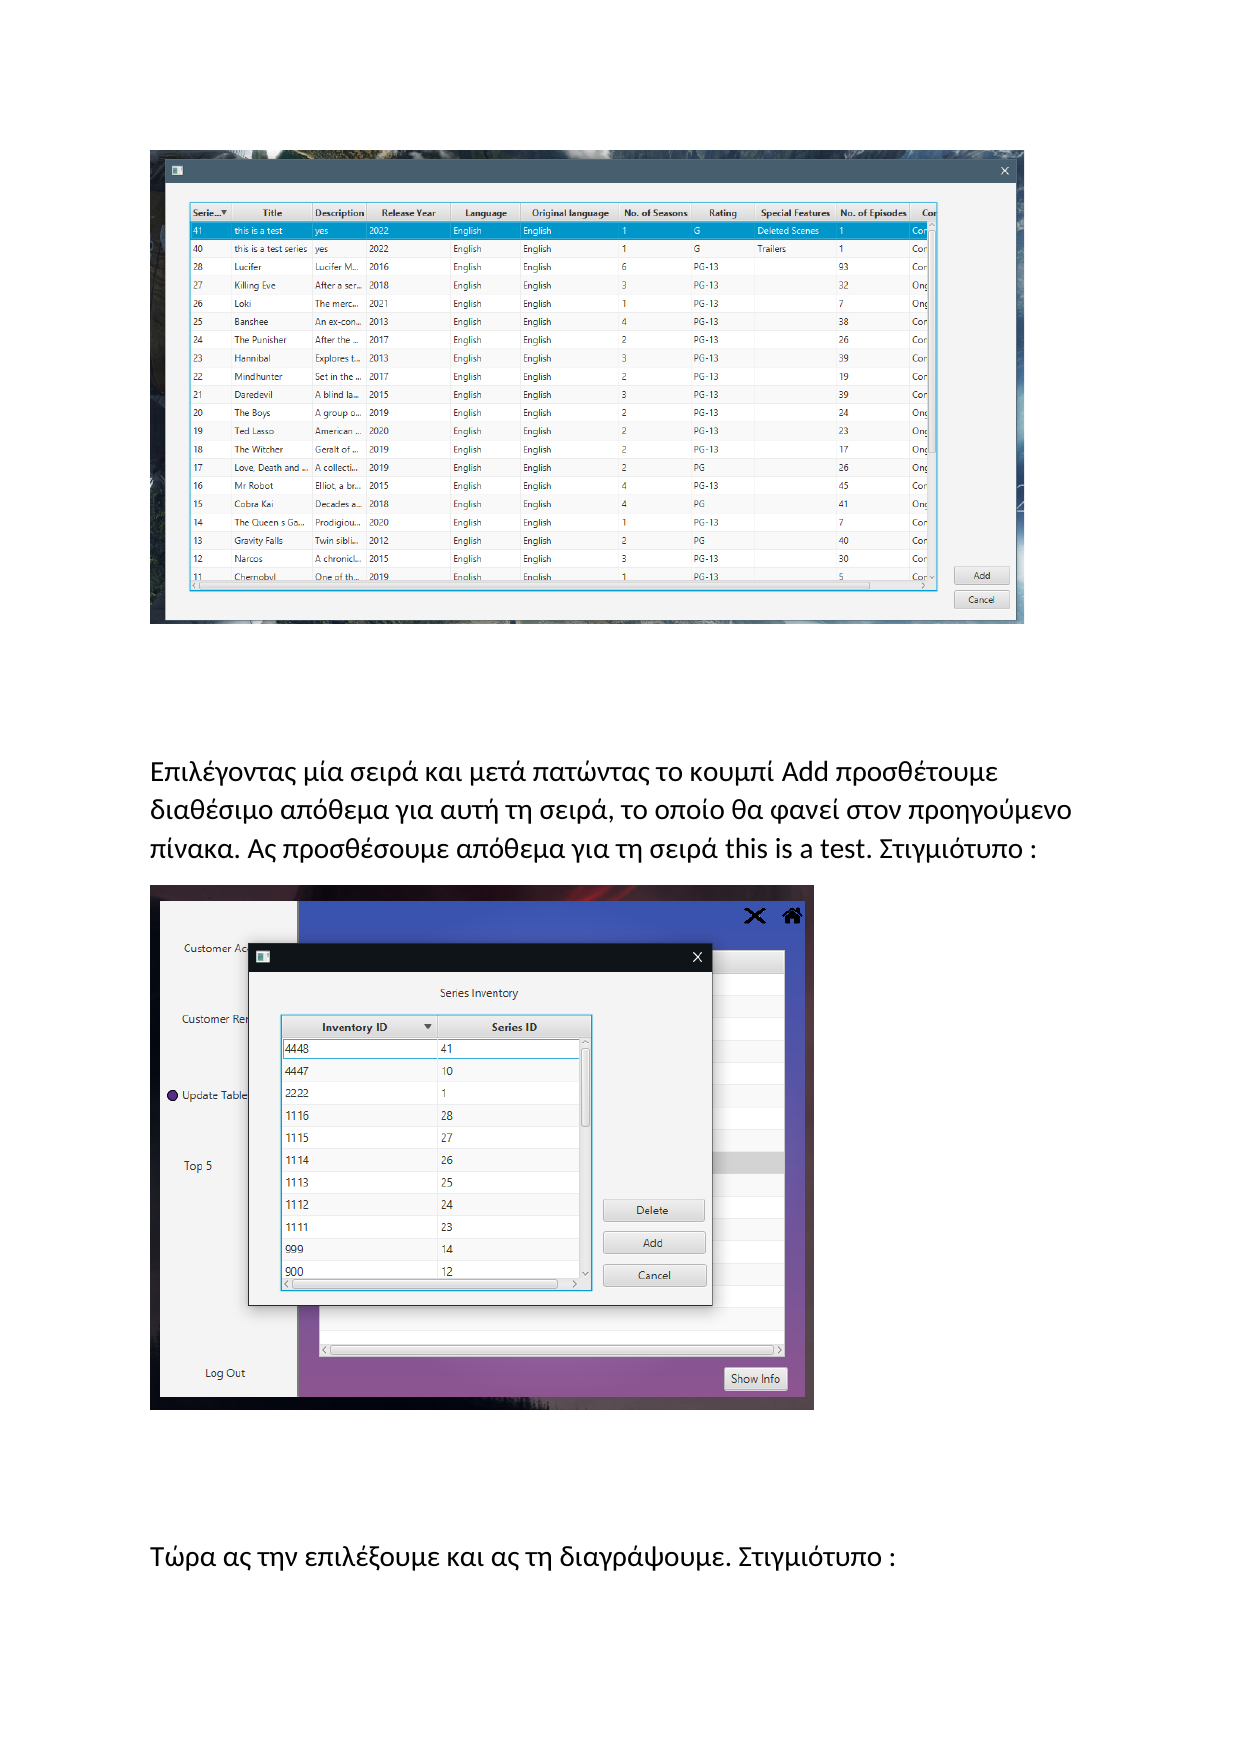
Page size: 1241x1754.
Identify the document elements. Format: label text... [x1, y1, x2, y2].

picture [150, 150, 1025, 624]
text Tώρα ας την επιλέξουμε και ας τη διαγράψουμε. Στιγμιότυπο : [150, 1538, 1090, 1574]
picture [150, 885, 814, 1410]
text Επιλέγοντας μία σειρά και μετά πατώντας το κουμπί Add προσθέτουμε διαθέσιμο απόθεμα για αυτή τη σειρά, το οποίο θα φανεί στον προηγούμενο πίνακα. Ας προσθέσουμε απόθεμα για τη σειρά this is a test. Στιγμιότυπο : [150, 753, 1090, 866]
